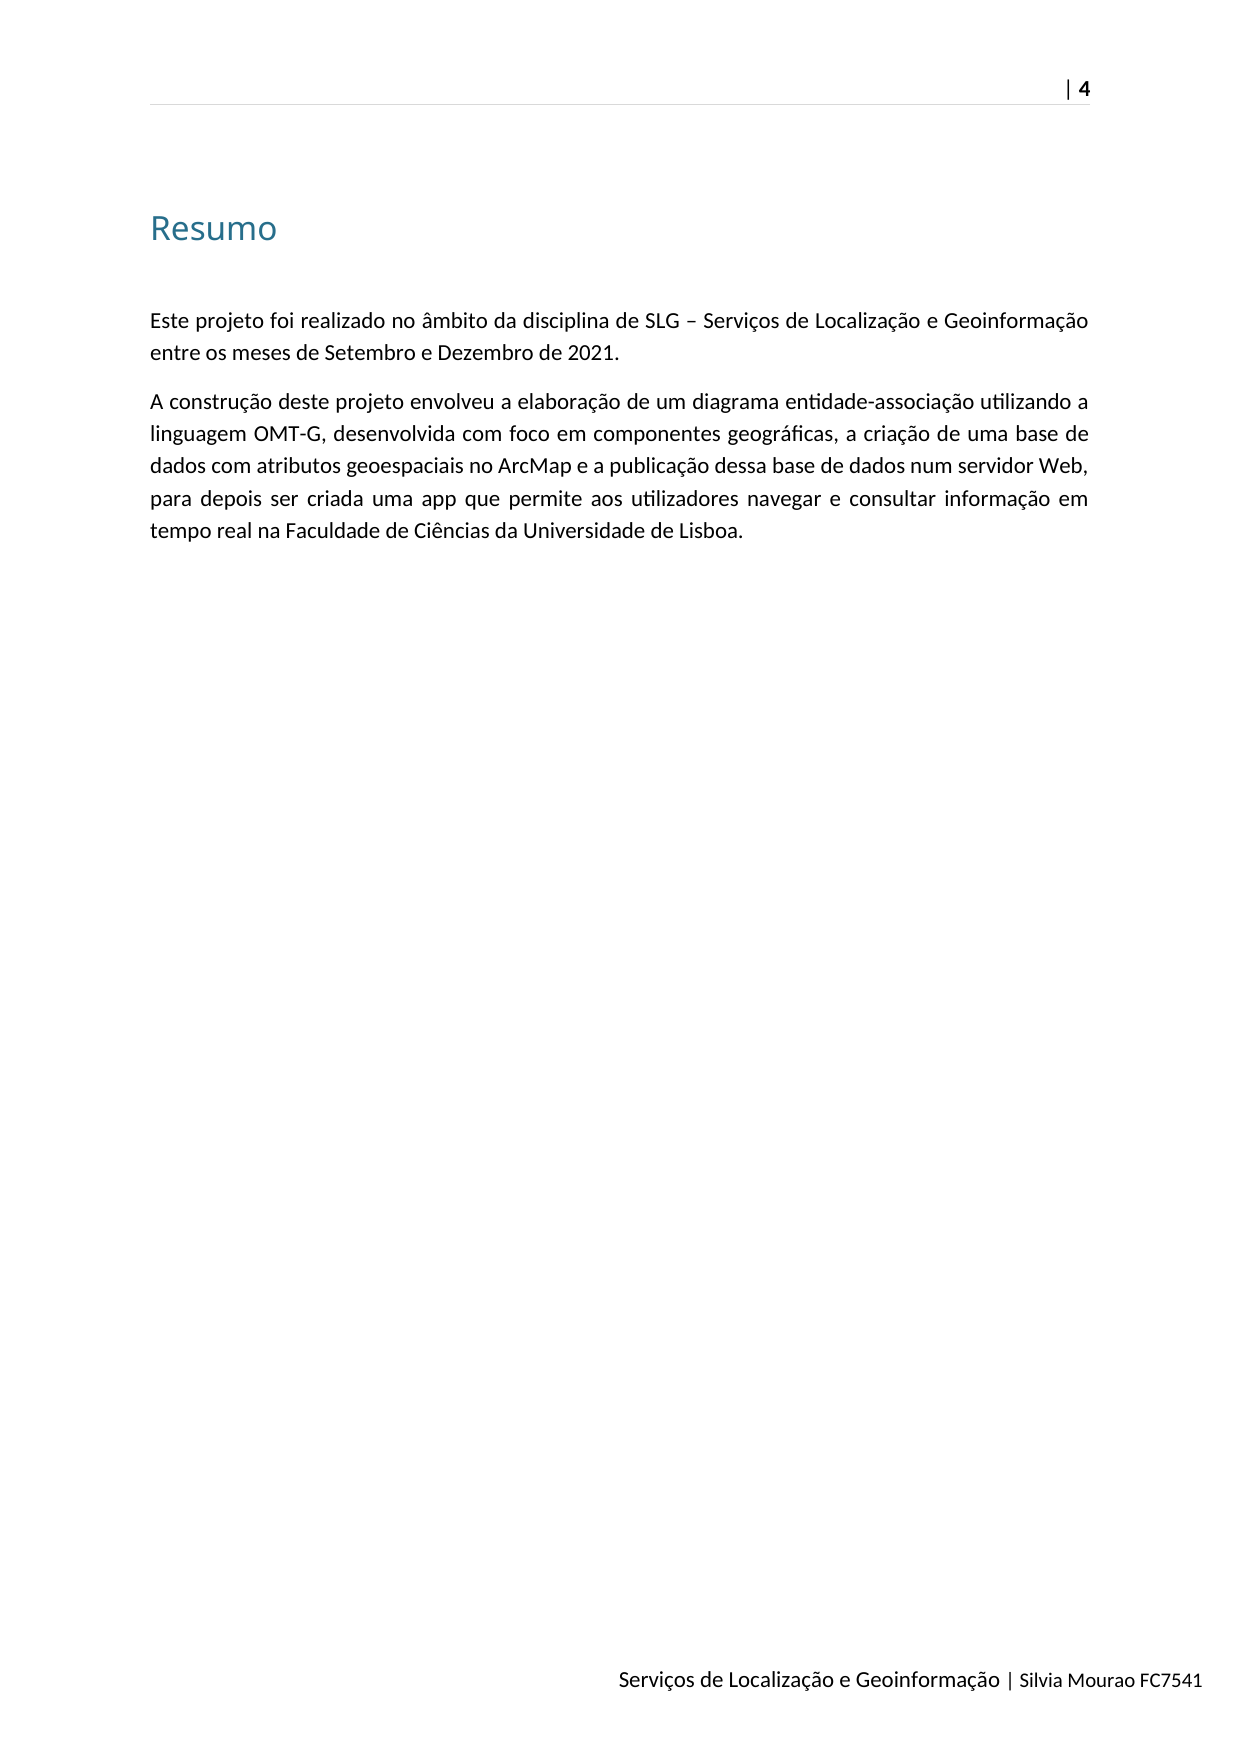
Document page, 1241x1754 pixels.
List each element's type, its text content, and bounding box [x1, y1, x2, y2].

subtitle Resumo [150, 205, 1090, 251]
text A construção deste projeto envolveu a elaboração de um diagrama entidade-associação utilizando a linguagem OMT-G, desenvolvida com foco em componentes geográficas, a criação de uma base de dados com atributos geoespaciais no ArcMap e a publicação dessa base de dados num servidor Web, para depois ser criada uma app que permite aos utilizadores navegar e consultar informação em tempo real na Faculdade de Ciências da Universidade de Lisboa. [150, 387, 1090, 544]
text Este projeto foi realizado no âmbito da disciplina de SLG – Serviços de Localização e Geoinformação entre os meses de Setembro e Dezembro de 2021. [150, 306, 1090, 366]
